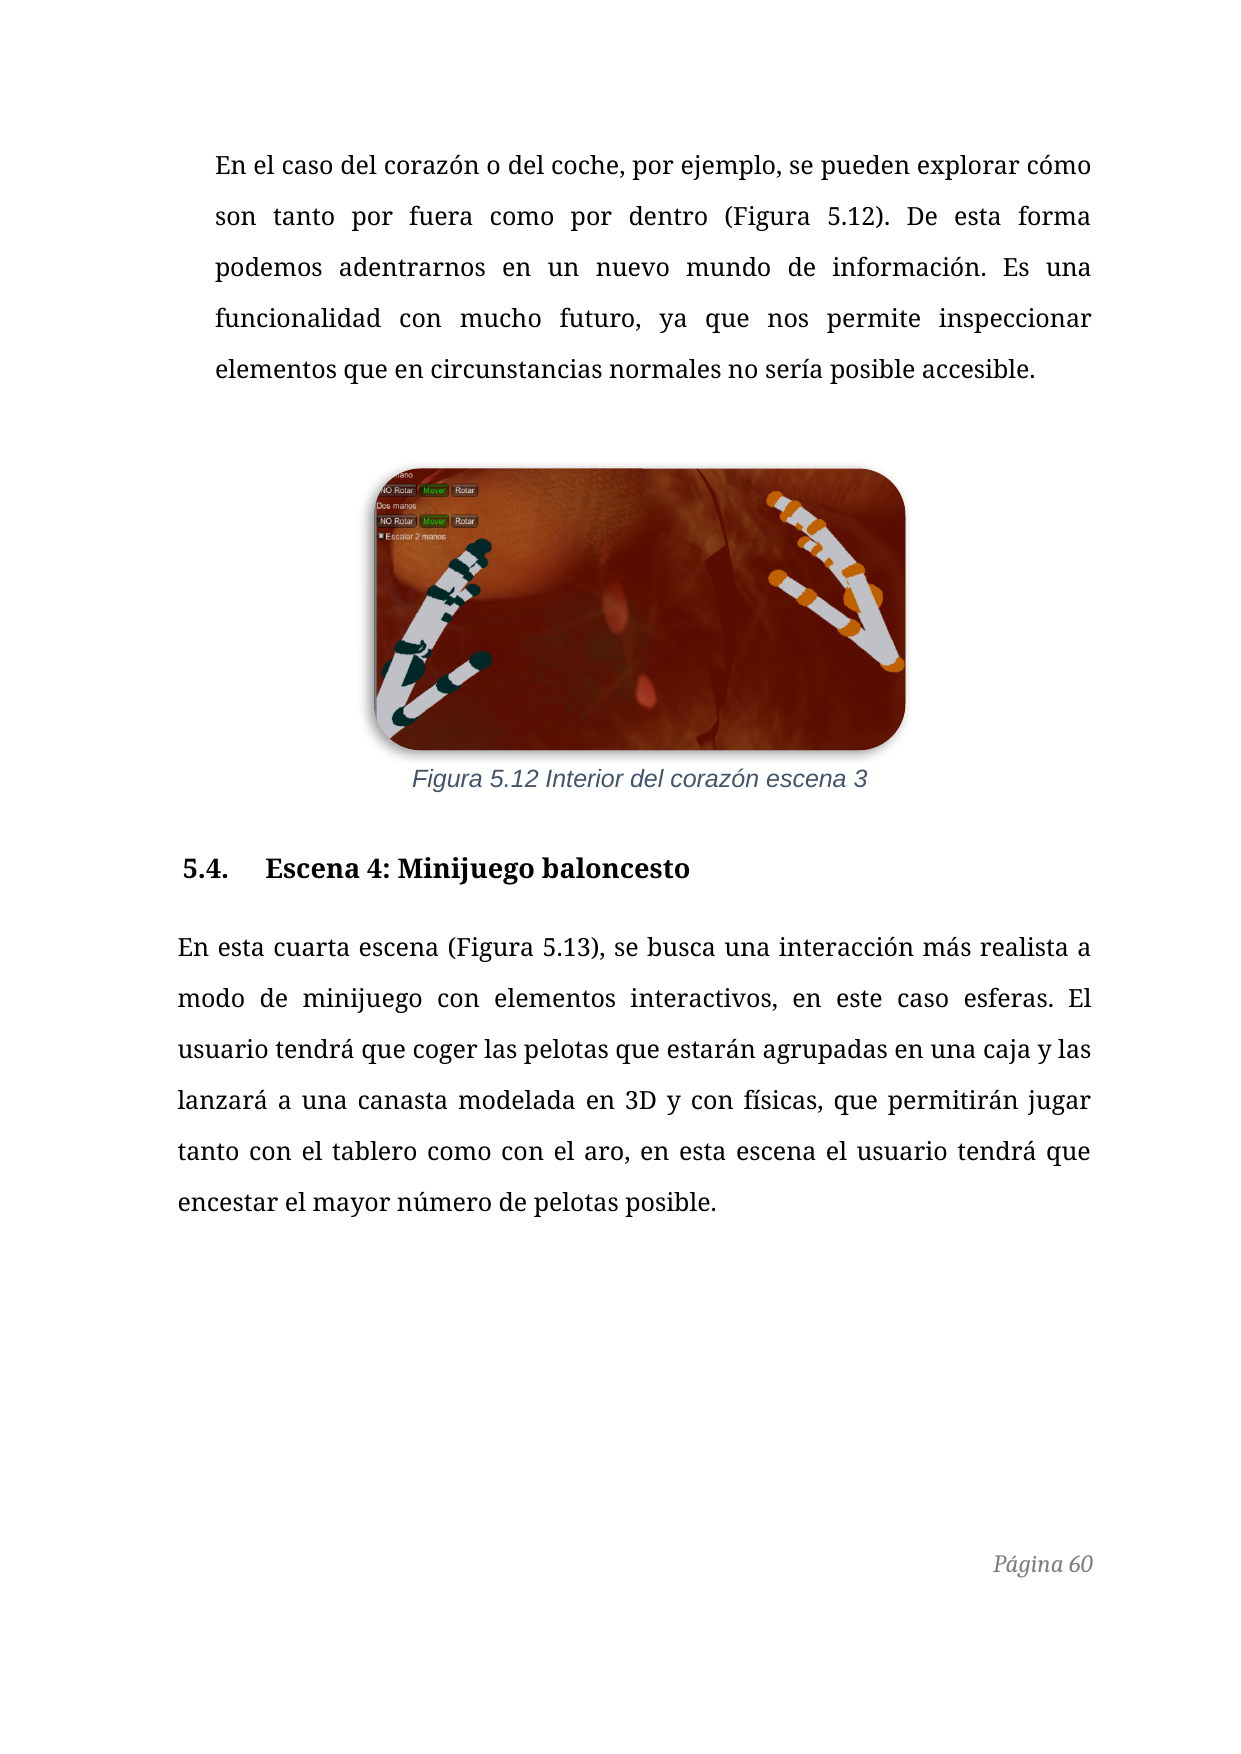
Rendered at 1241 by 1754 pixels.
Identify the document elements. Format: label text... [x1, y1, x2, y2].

picture [373, 468, 906, 751]
text En el caso del corazón o del coche, por ejemplo, se pueden explorar cómo son tanto por fuera como por dentro (Figura 5.12). De esta forma podemos adentrarnos en un nuevo mundo de información. Es una funcionalidad con mucho futuro, ya que nos permite inspeccionar elementos que en circunstancias normales no sería posible accesible. [215, 148, 1092, 386]
text En esta cuarta escena (Figura 5.13), se busca una interacción más realista a modo de minijuego con elementos interactivos, en este caso esferas. El usuario tendrá que coger las pelotas que estarán agrupadas en una caja y las lanzará a una canasta modelada en 3D y con físicas, que permitirán jugar tanto con el tablero como con el aro, en esta escena el usuario tendrá que encestar el mayor número de pelotas posible. [177, 929, 1092, 1219]
